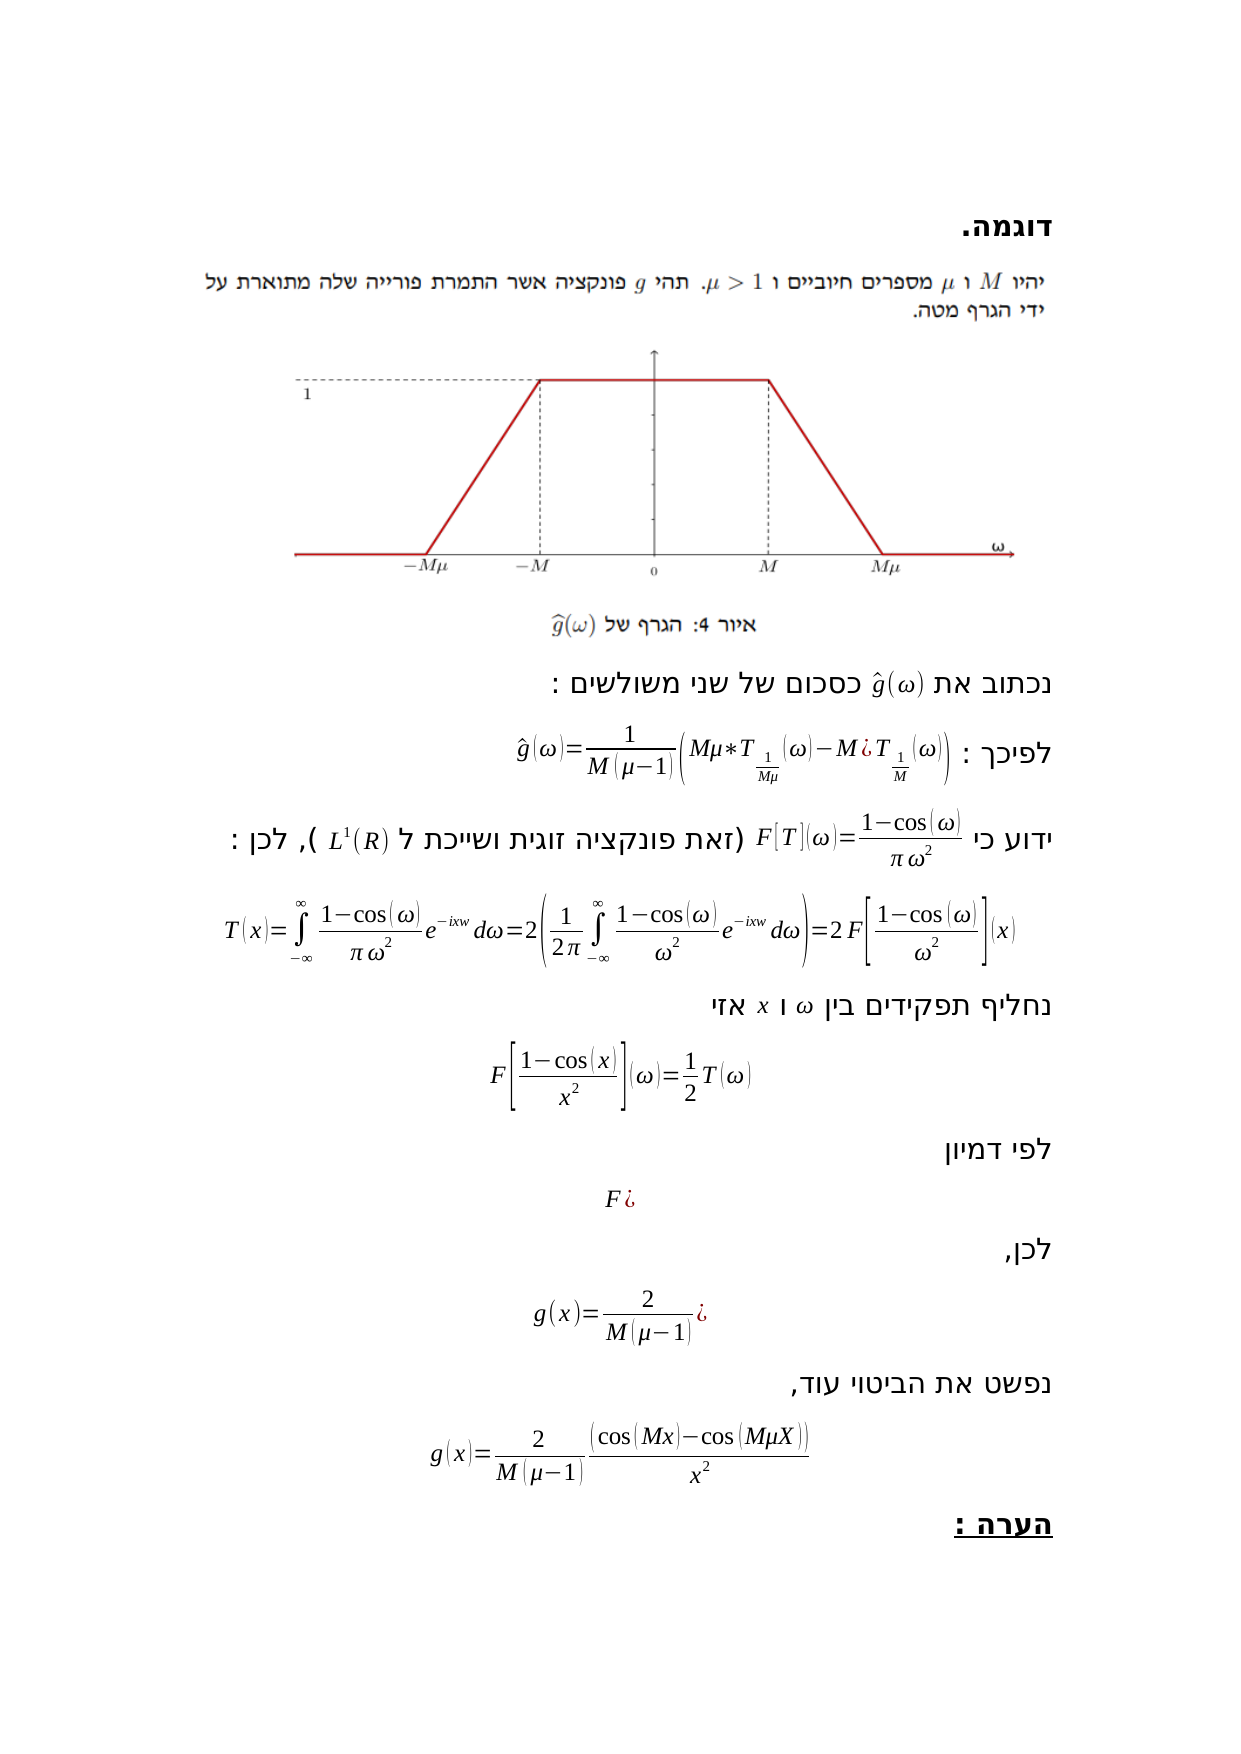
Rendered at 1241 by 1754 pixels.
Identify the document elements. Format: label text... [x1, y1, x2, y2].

text נפשט את הביטוי עוד, [187, 1366, 1053, 1400]
text דוגמה. [187, 209, 1053, 243]
text נחליף תפקידים בין ו אזי [187, 988, 1053, 1022]
picture [169, 262, 1053, 648]
text לפיכך : [187, 720, 1053, 787]
text ידוע כי (זאת פונקציה זוגית ושייכת ל ), לכן : [187, 807, 1053, 872]
text לכן, [187, 1232, 1053, 1266]
text הערה : [187, 1507, 1053, 1541]
text לפי דמיון [187, 1132, 1053, 1166]
text נכתוב את כסכום של שני משולשים : [187, 667, 1053, 701]
